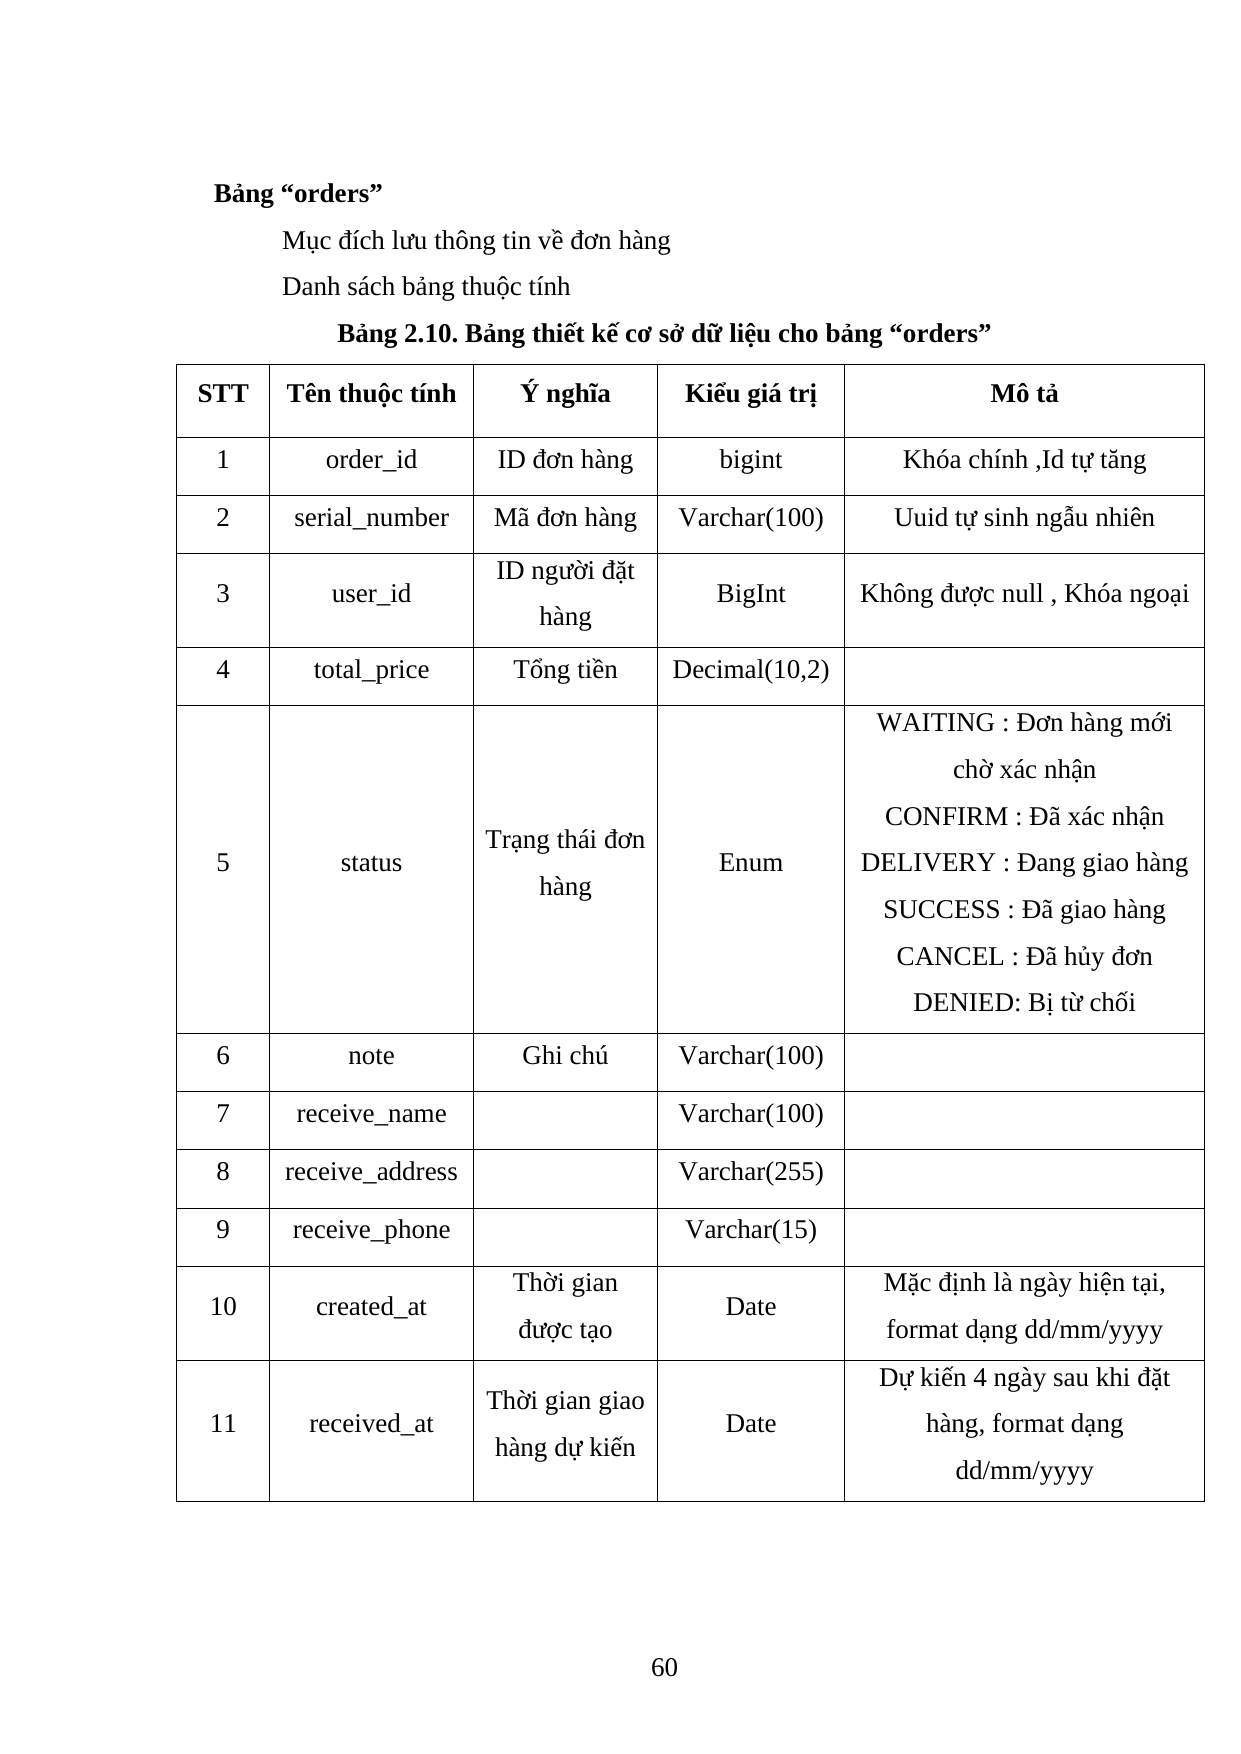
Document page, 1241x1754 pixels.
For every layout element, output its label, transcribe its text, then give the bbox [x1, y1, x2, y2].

table_cell Mã đơn hàng [474, 496, 657, 553]
table_cell Varchar(100) [658, 1034, 844, 1091]
table_cell [845, 1092, 1204, 1149]
table_cell [845, 648, 1204, 705]
text Bảng “orders” [207, 177, 1122, 208]
table_cell Varchar(255) [658, 1150, 844, 1207]
table_cell 6 [177, 1034, 269, 1091]
table_cell Khóa chính ,Id tự tăng [845, 438, 1204, 495]
table_cell receive_name [270, 1092, 473, 1149]
table_cell Ghi chú [474, 1034, 657, 1091]
table_cell [474, 1209, 657, 1266]
table_cell 10 [177, 1267, 269, 1360]
table_cell created_at [270, 1267, 473, 1360]
table_cell Varchar(100) [658, 496, 844, 553]
table_cell Dự kiến 4 ngày sau khi đặt hàng, format dạng dd/mm/yyyy [845, 1361, 1204, 1501]
table_cell 9 [177, 1209, 269, 1266]
text Bảng 2.10. Bảng thiết kế cơ sở dữ liệu cho bảng “orders” [207, 317, 1122, 348]
table_cell Varchar(100) [658, 1092, 844, 1149]
table_cell Decimal(10,2) [658, 648, 844, 705]
table_cell user_id [270, 554, 473, 647]
table_cell order_id [270, 438, 473, 495]
table_cell [845, 1034, 1204, 1091]
table_cell 4 [177, 648, 269, 705]
table_cell Uuid tự sinh ngẫu nhiên [845, 496, 1204, 553]
table_cell Trạng thái đơn hàng [474, 706, 657, 1033]
table_cell [474, 1092, 657, 1149]
table_header STT [177, 365, 269, 437]
table_cell received_at [270, 1361, 473, 1501]
table_cell 11 [177, 1361, 269, 1501]
table_cell bigint [658, 438, 844, 495]
table_cell serial_number [270, 496, 473, 553]
table_cell BigInt [658, 554, 844, 647]
table_cell Không được null , Khóa ngoại [845, 554, 1204, 647]
table_cell Date [658, 1267, 844, 1360]
table_cell status [270, 706, 473, 1033]
table_cell 7 [177, 1092, 269, 1149]
table_cell 8 [177, 1150, 269, 1207]
table_cell ID đơn hàng [474, 438, 657, 495]
text Mục đích lưu thông tin về đơn hàng [207, 224, 1122, 255]
table_cell Mặc định là ngày hiện tại, format dạng dd/mm/yyyy [845, 1267, 1204, 1360]
table_header Ý nghĩa [474, 365, 657, 437]
table_cell Thời gian được tạo [474, 1267, 657, 1360]
table_cell [474, 1150, 657, 1207]
table_cell Varchar(15) [658, 1209, 844, 1266]
table_cell 2 [177, 496, 269, 553]
table_cell 5 [177, 706, 269, 1033]
table_cell [845, 1209, 1204, 1266]
table_cell Thời gian giao hàng dự kiến [474, 1361, 657, 1501]
table_cell 3 [177, 554, 269, 647]
table_cell 1 [177, 438, 269, 495]
table_cell Enum [658, 706, 844, 1033]
table_cell ID người đặt hàng [474, 554, 657, 647]
table_cell [845, 1150, 1204, 1207]
table_cell WAITING : Đơn hàng mới chờ xác nhận CONFIRM : Đã xác nhận DELIVERY : Đang giao hàng SUCCESS : Đã giao hàng CANCEL : Đã hủy đơn DENIED: Bị từ chối [845, 706, 1204, 1033]
table_cell total_price [270, 648, 473, 705]
table_header Kiểu giá trị [658, 365, 844, 437]
table_cell receive_address [270, 1150, 473, 1207]
table_header Tên thuộc tính [270, 365, 473, 437]
table_cell receive_phone [270, 1209, 473, 1266]
text Danh sách bảng thuộc tính [207, 271, 1122, 302]
table_cell Date [658, 1361, 844, 1501]
table_cell note [270, 1034, 473, 1091]
table_header Mô tả [845, 365, 1204, 437]
table_cell Tổng tiền [474, 648, 657, 705]
